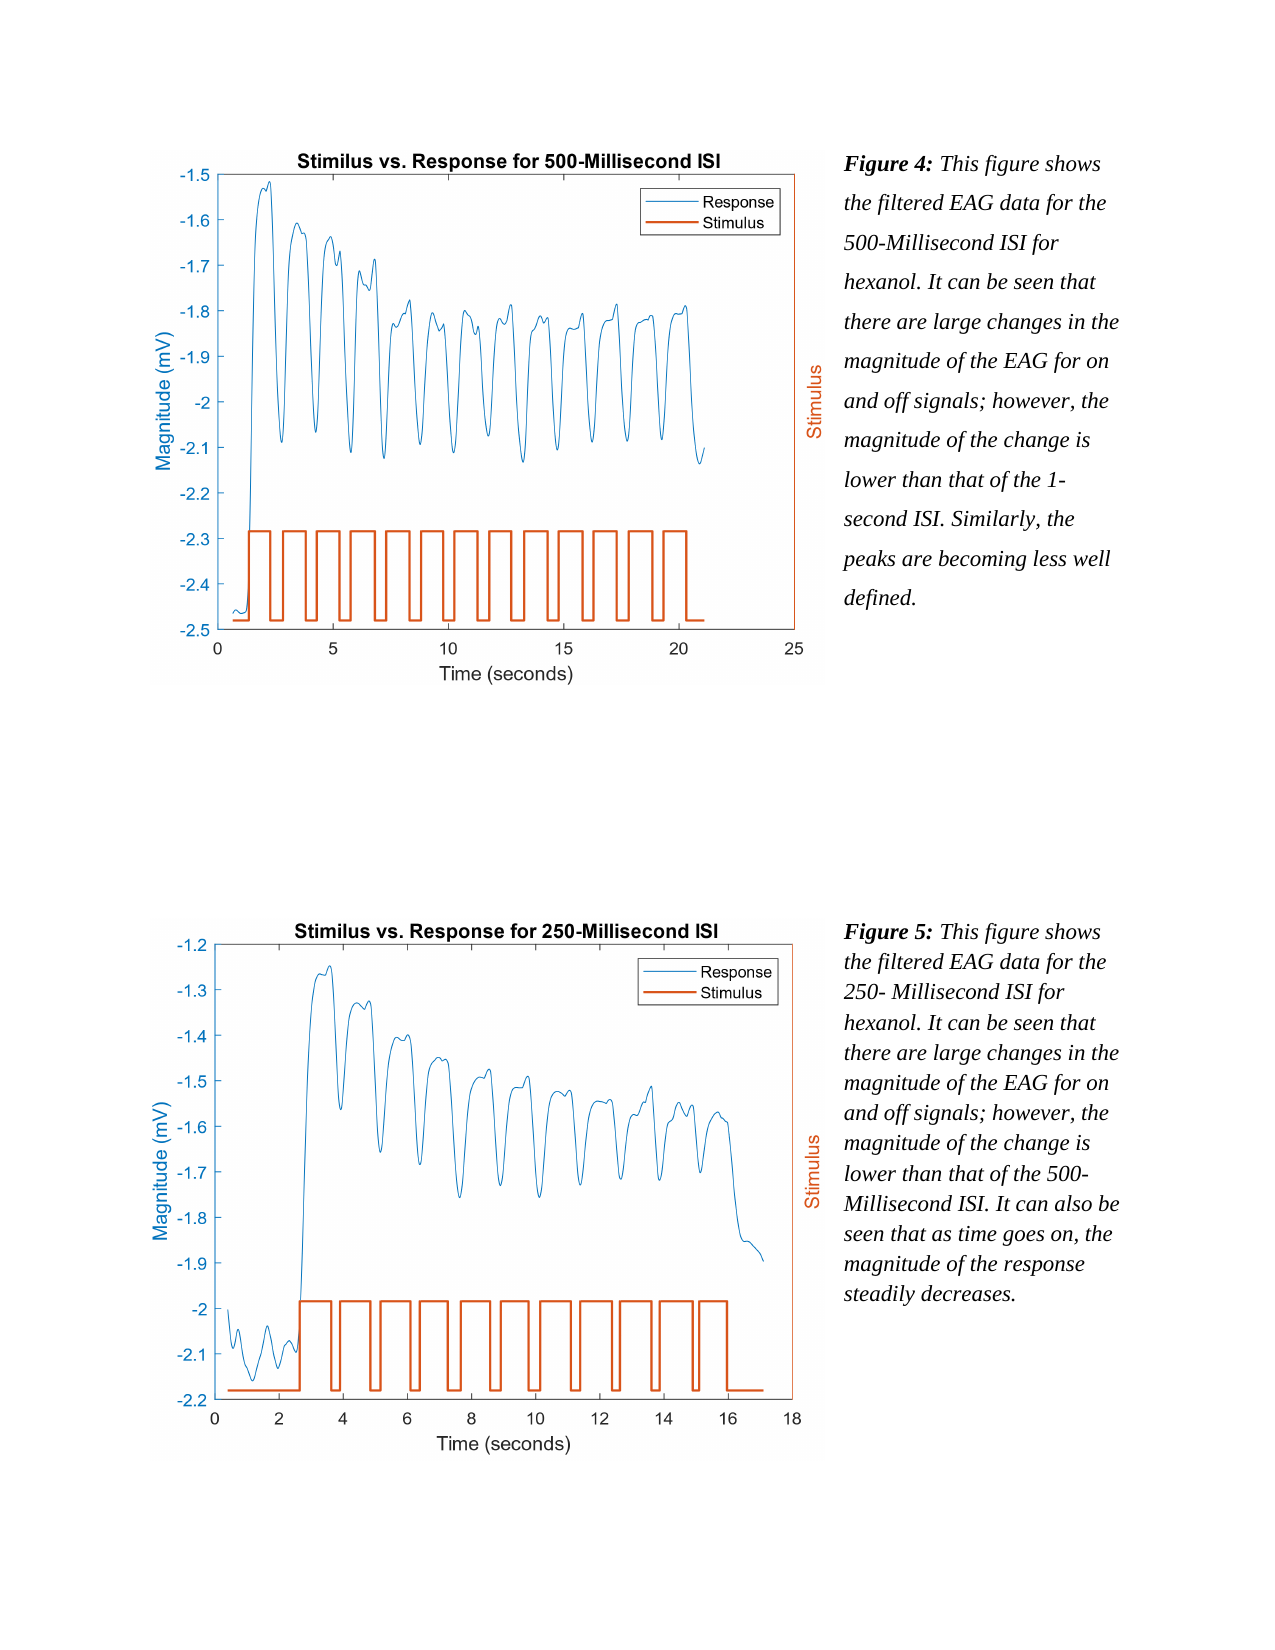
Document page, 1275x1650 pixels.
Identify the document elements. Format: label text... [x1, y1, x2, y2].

picture [150, 150, 826, 685]
picture [150, 918, 826, 1461]
text Figure 4: This figure shows the filtered EAG data for the 500-Millisecond ISI for hexanol. It can be seen that there are large changes in the magnitude of the EAG for on and off signals; however, the magnitude of the change is lower than that of the 1-second ISI. Similarly, the peaks are becoming less well defined. [826, 150, 1125, 611]
text Figure 5: This figure shows the filtered EAG data for the 250- Millisecond ISI for hexanol. It can be seen that there are large changes in the magnitude of the EAG for on and off signals; however, the magnitude of the change is lower than that of the 500- Millisecond ISI. It can also be seen that as time goes on, the magnitude of the response steadily decreases. [826, 918, 1125, 1307]
